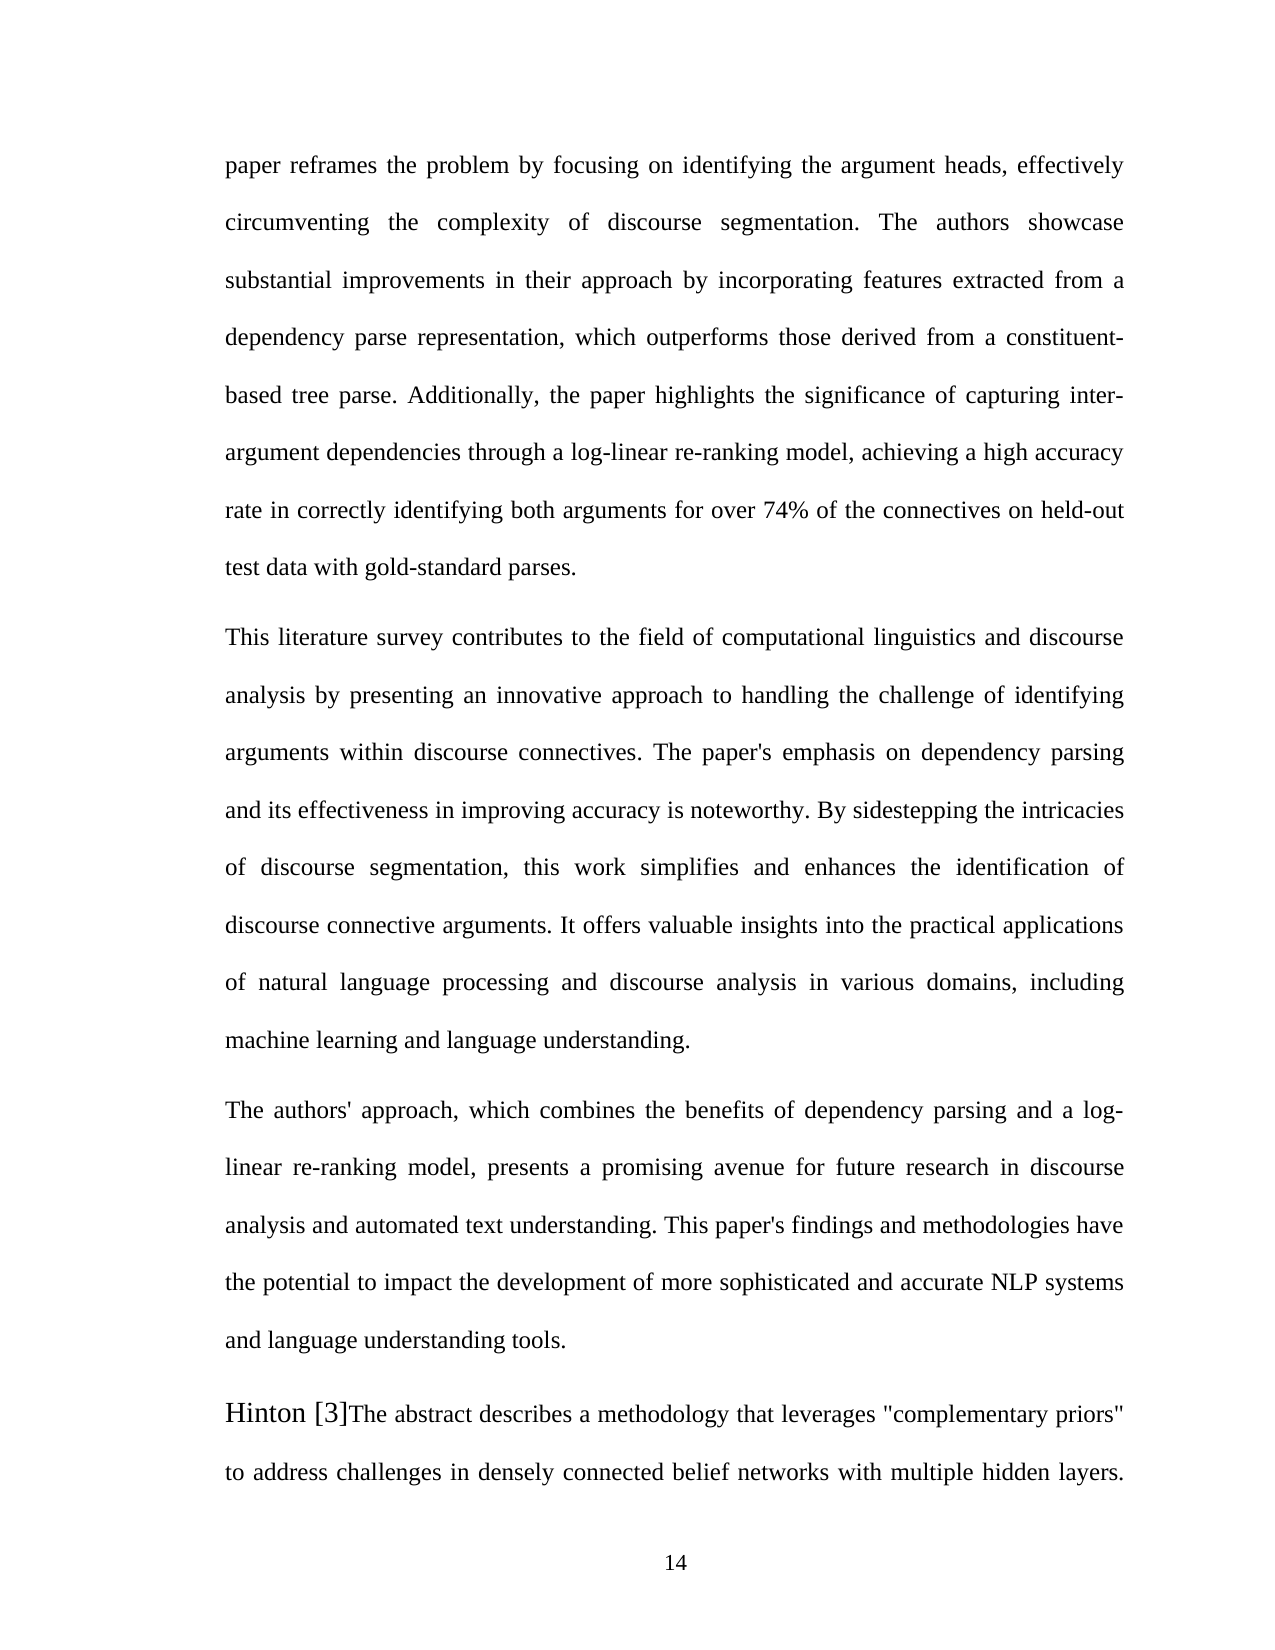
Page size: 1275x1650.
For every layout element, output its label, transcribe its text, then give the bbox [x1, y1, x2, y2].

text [225, 150, 1125, 581]
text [225, 1395, 1125, 1486]
text The authors' approach, which combines the benefits of dependency parsing and a log-linear re-ranking model, presents a promising avenue for future research in discourse analysis and automated text understanding. This paper's findings and methodologies have the potential to impact the development of more sophisticated and accurate NLP systems and language understanding tools. [225, 1095, 1125, 1354]
text This literature survey contributes to the field of computational linguistics and discourse analysis by presenting an innovative approach to handling the challenge of identifying arguments within discourse connectives. The paper's emphasis on dependency parsing and its effectiveness in improving accuracy is noteworthy. By sidestepping the intricacies of discourse segmentation, this work simplifies and enhances the identification of discourse connective arguments. It offers valuable insights into the practical applications of natural language processing and discourse analysis in various domains, including machine learning and language understanding. [225, 622, 1125, 1054]
